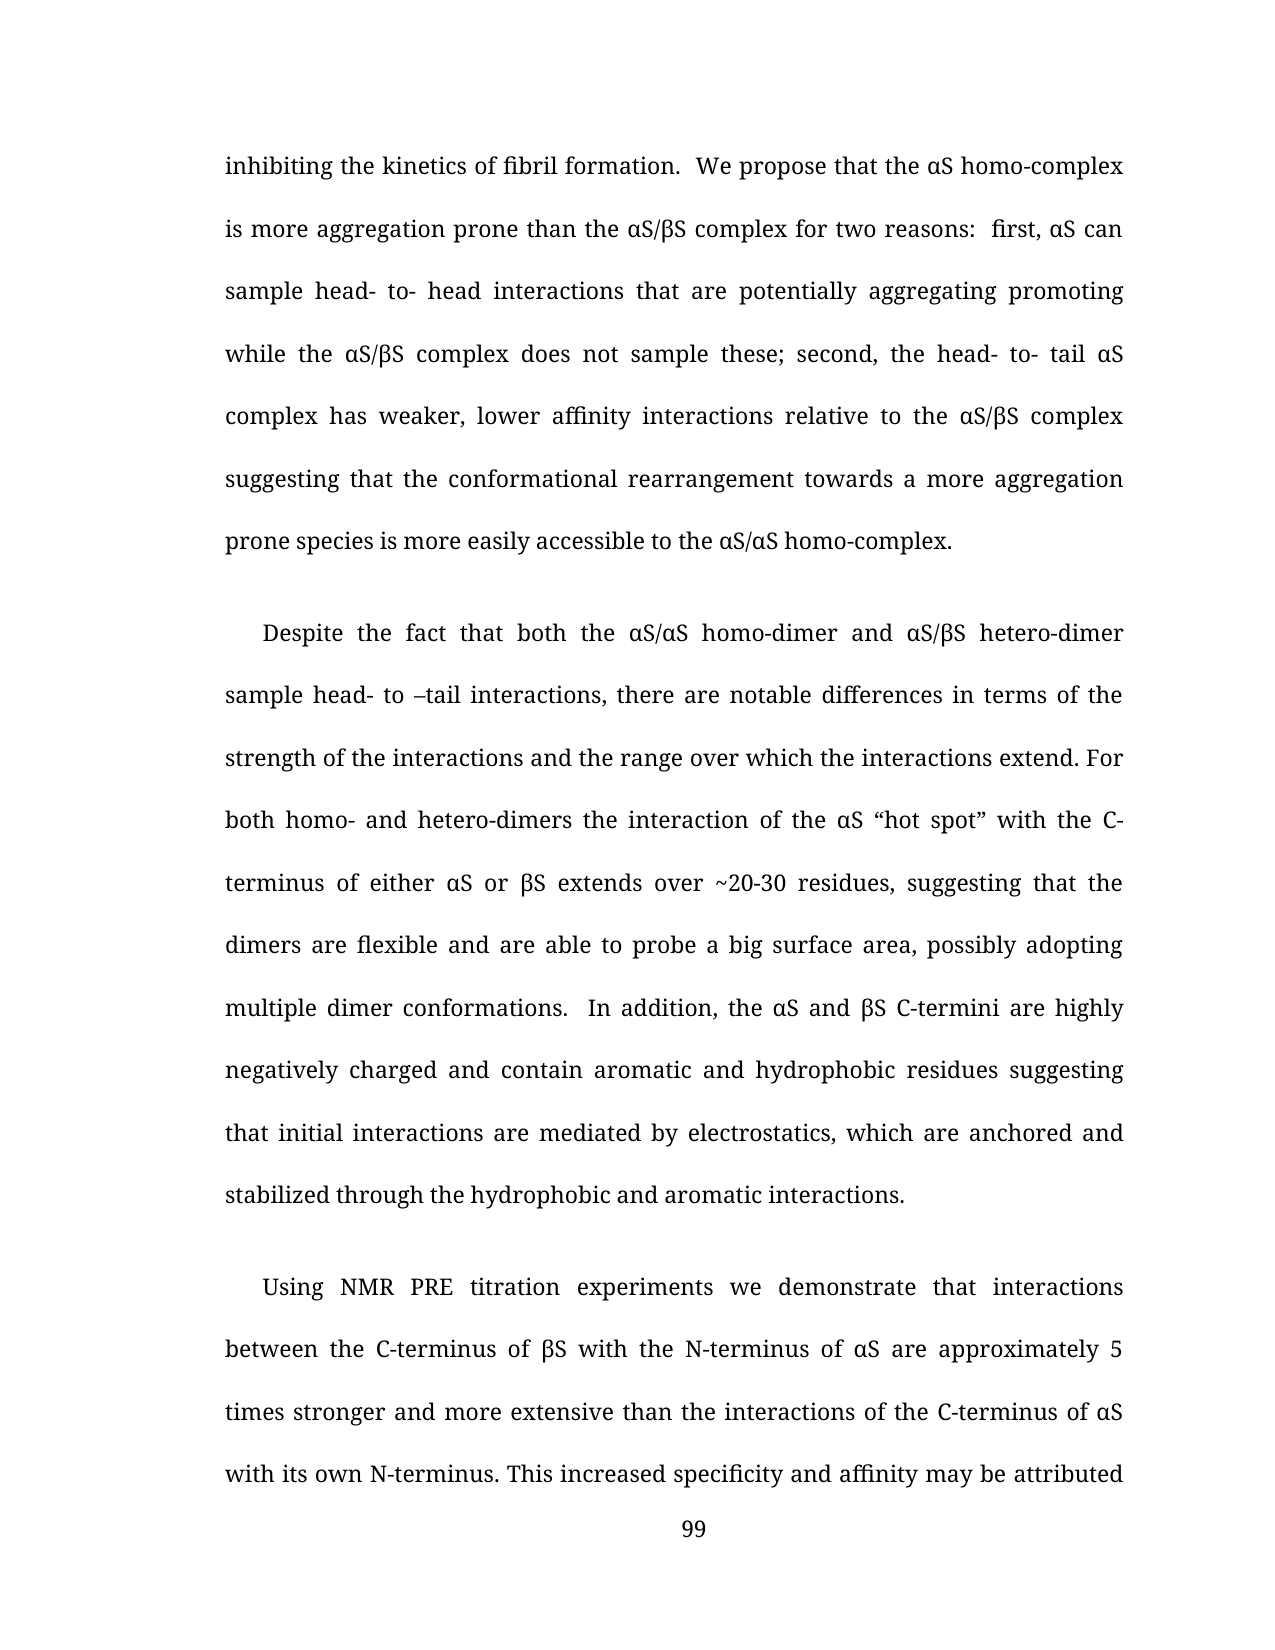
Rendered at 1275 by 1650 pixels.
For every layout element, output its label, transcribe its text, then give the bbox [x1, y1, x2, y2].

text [225, 150, 1125, 556]
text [225, 1271, 1125, 1489]
text Despite the fact that both the αS/αS homo-dimer and αS/βS hetero-dimer sample head- to –tail interactions, there are notable differences in terms of the strength of the interactions and the range over which the interactions extend. For both homo- and hetero-dimers the interaction of the αS “hot spot” with the C-terminus of either αS or βS extends over ~20-30 residues, suggesting that the dimers are flexible and are able to probe a big surface area, possibly adopting multiple dimer conformations. In addition, the αS and βS C-termini are highly negatively charged and contain aromatic and hydrophobic residues suggesting that initial interactions are mediated by electrostatics, which are anchored and stabilized through the hydrophobic and aromatic interactions. [225, 617, 1125, 1210]
